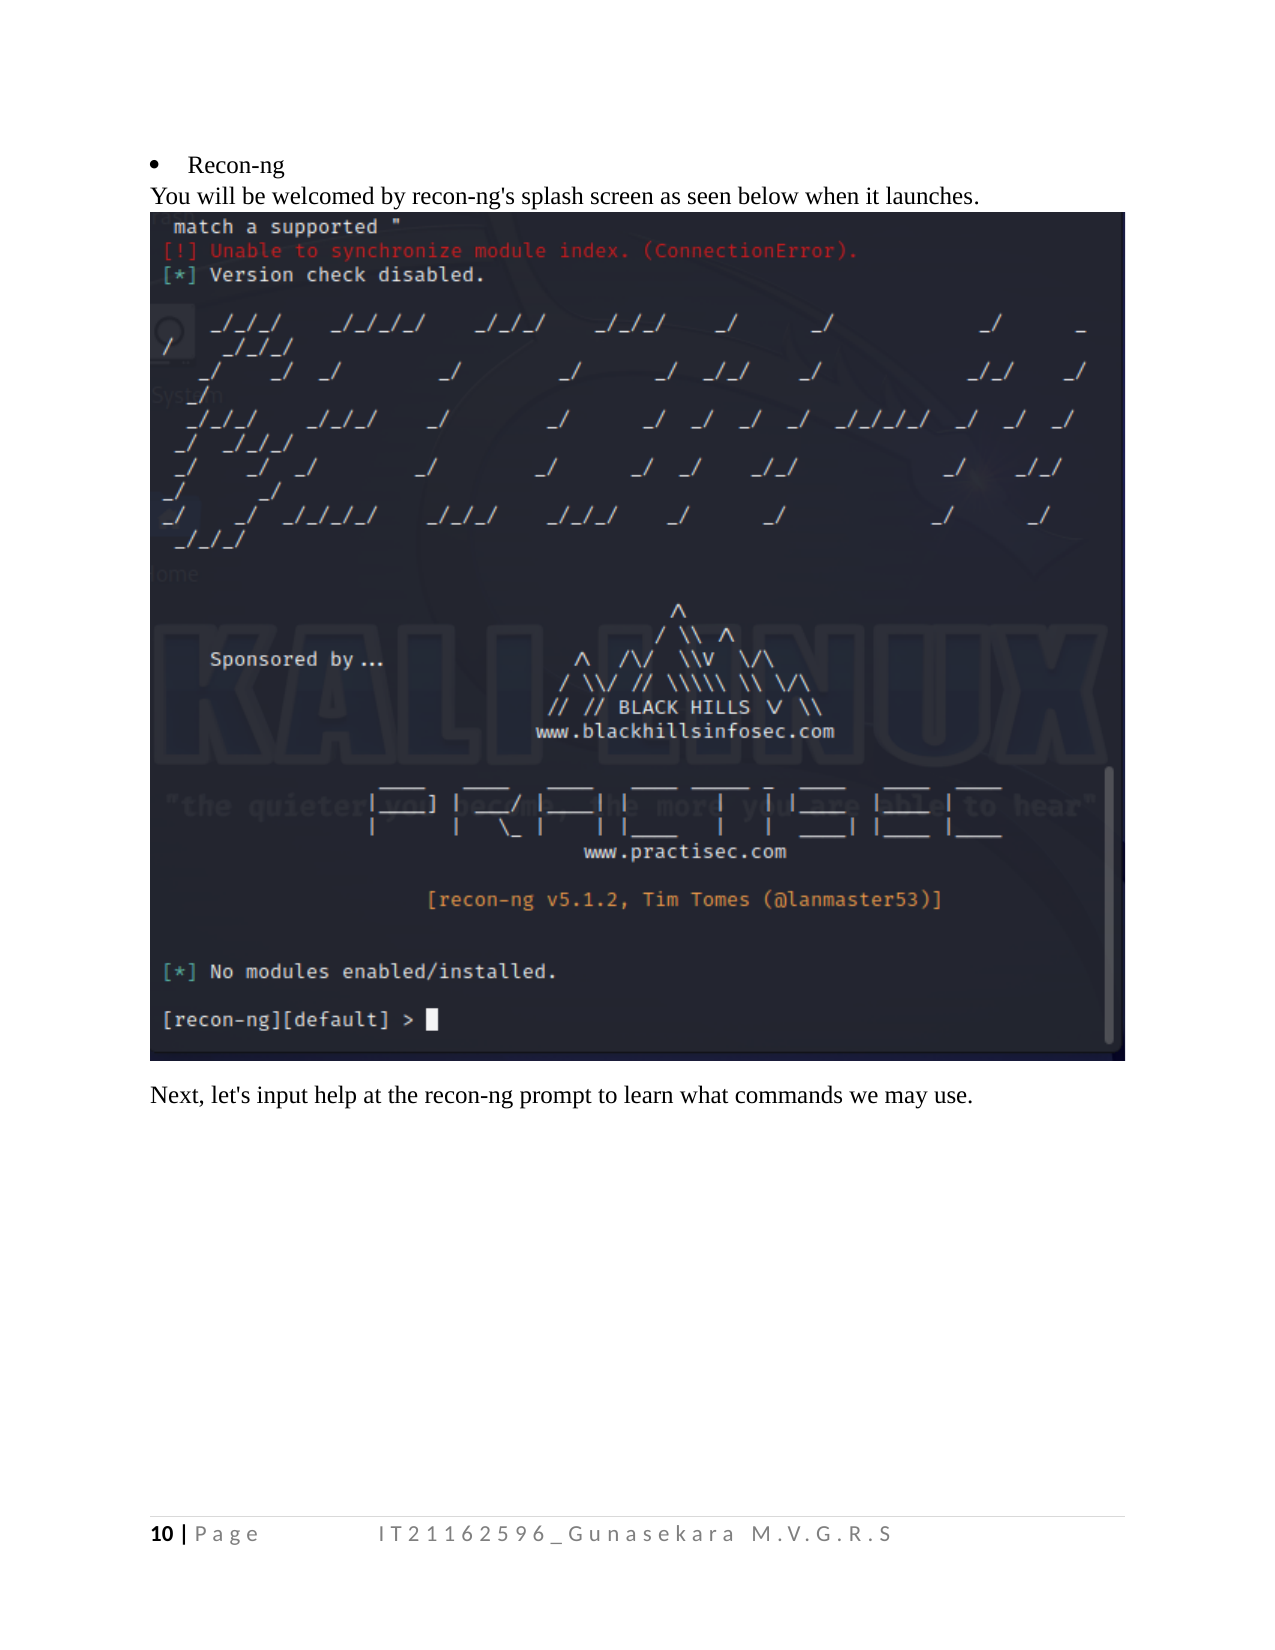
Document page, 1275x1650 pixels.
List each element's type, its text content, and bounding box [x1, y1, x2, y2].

text You will be welcomed by recon-ng's splash screen as seen below when it launches. [150, 181, 1125, 212]
picture [150, 212, 1125, 1061]
text Next, let's input help at the recon-ng prompt to learn what commands we may use. [150, 1080, 1125, 1109]
subtitle Recon-ng [150, 150, 1125, 179]
